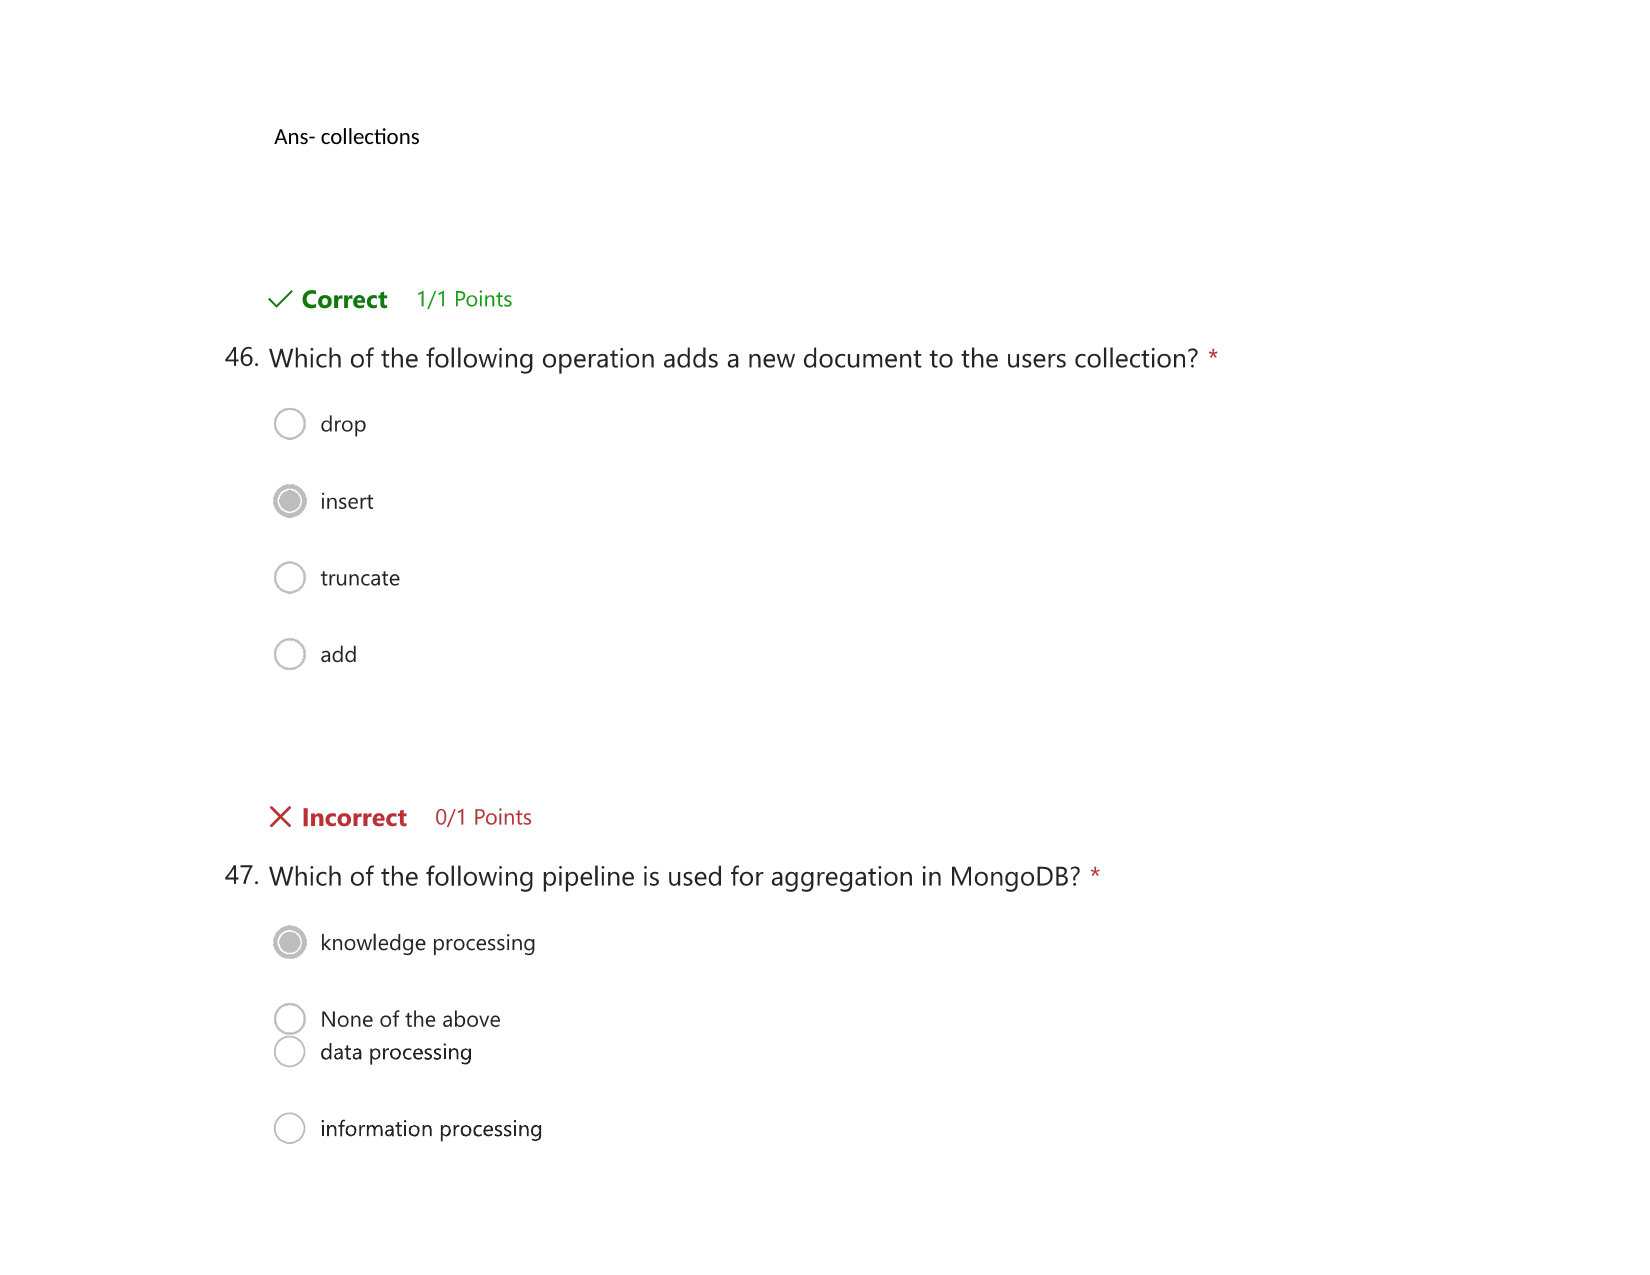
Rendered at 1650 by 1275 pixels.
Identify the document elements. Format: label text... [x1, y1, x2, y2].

picture [224, 289, 1218, 670]
picture [224, 805, 1100, 1035]
text Ans- collections [274, 122, 1500, 150]
